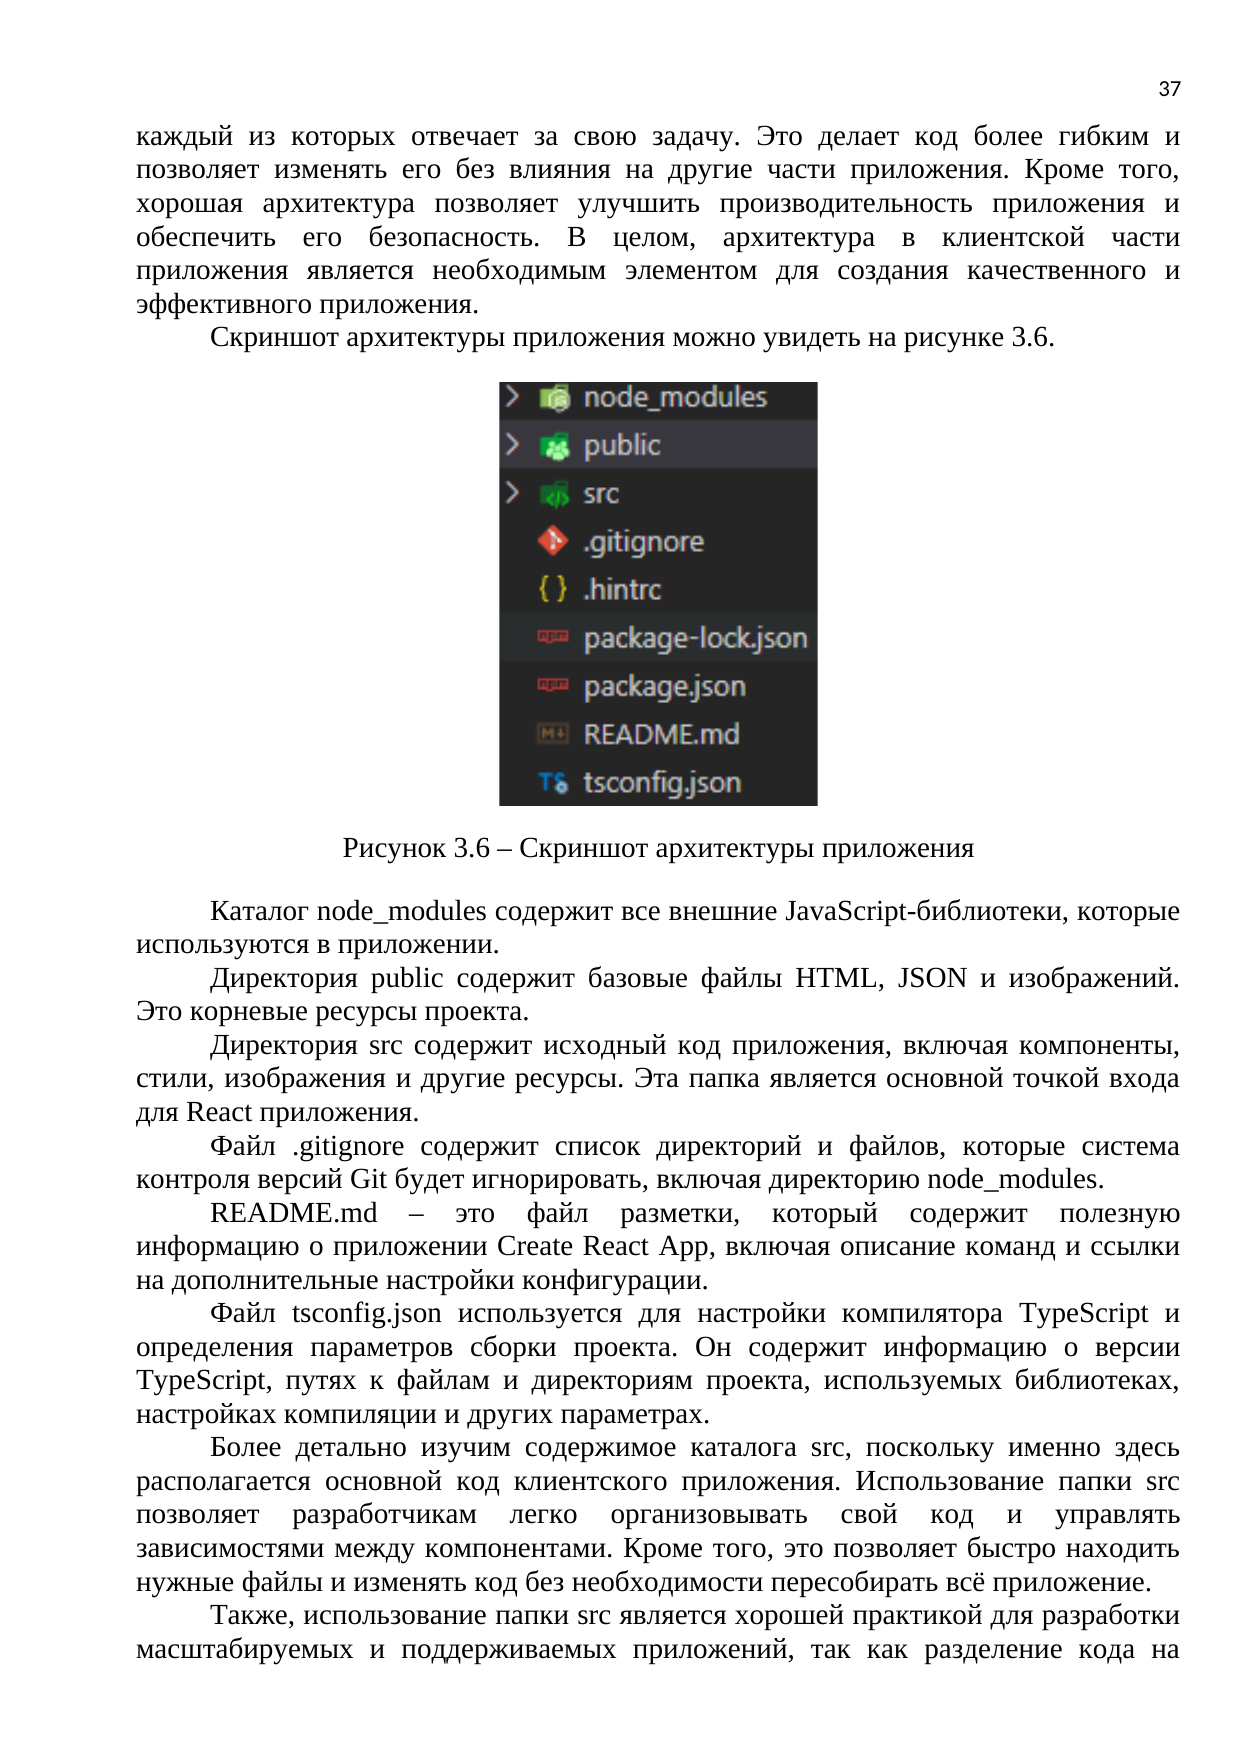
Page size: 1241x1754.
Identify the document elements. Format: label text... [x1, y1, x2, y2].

text Рисунок 3.6 – Скриншот архитектуры приложения [136, 830, 1181, 864]
text Директория public содержит базовые файлы HTML, JSON и изображений. Это корневые ресурсы проекта. [136, 960, 1181, 1027]
text Каталог node_modules содержит все внешние JavaScript-библиотеки, которые используются в приложении. [136, 893, 1181, 960]
text README.md – это файл разметки, который содержит полезную информацию о приложении Create React App, включая описание команд и ссылки на дополнительные настройки конфигурации. [136, 1195, 1181, 1295]
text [136, 118, 1181, 319]
picture [499, 382, 818, 806]
text Более детально изучим содержимое каталога src, поскольку именно здесь располагается основной код клиентского приложения. Использование папки src позволяет разработчикам легко организовывать свой код и управлять зависимостями между компонентами. Кроме того, это позволяет быстро находить нужные файлы и изменять код без необходимости пересобирать всё приложение. [136, 1429, 1181, 1597]
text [136, 1597, 1181, 1664]
text Файл tsconfig.json используется для настройки компилятора TypeScript и определения параметров сборки проекта. Он содержит информацию о версии TypeScript, путях к файлам и директориям проекта, используемых библиотеках, настройках компиляции и других параметрах. [136, 1295, 1181, 1429]
text Файл .gitignore содержит список директорий и файлов, которые система контроля версий Git будет игнорировать, включая директорию node_modules. [136, 1128, 1181, 1195]
text Директория src содержит исходный код приложения, включая компоненты, стили, изображения и другие ресурсы. Эта папка является основной точкой входа для React приложения. [136, 1027, 1181, 1128]
text Скриншот архитектуры приложения можно увидеть на рисунке 3.6. [136, 319, 1181, 353]
